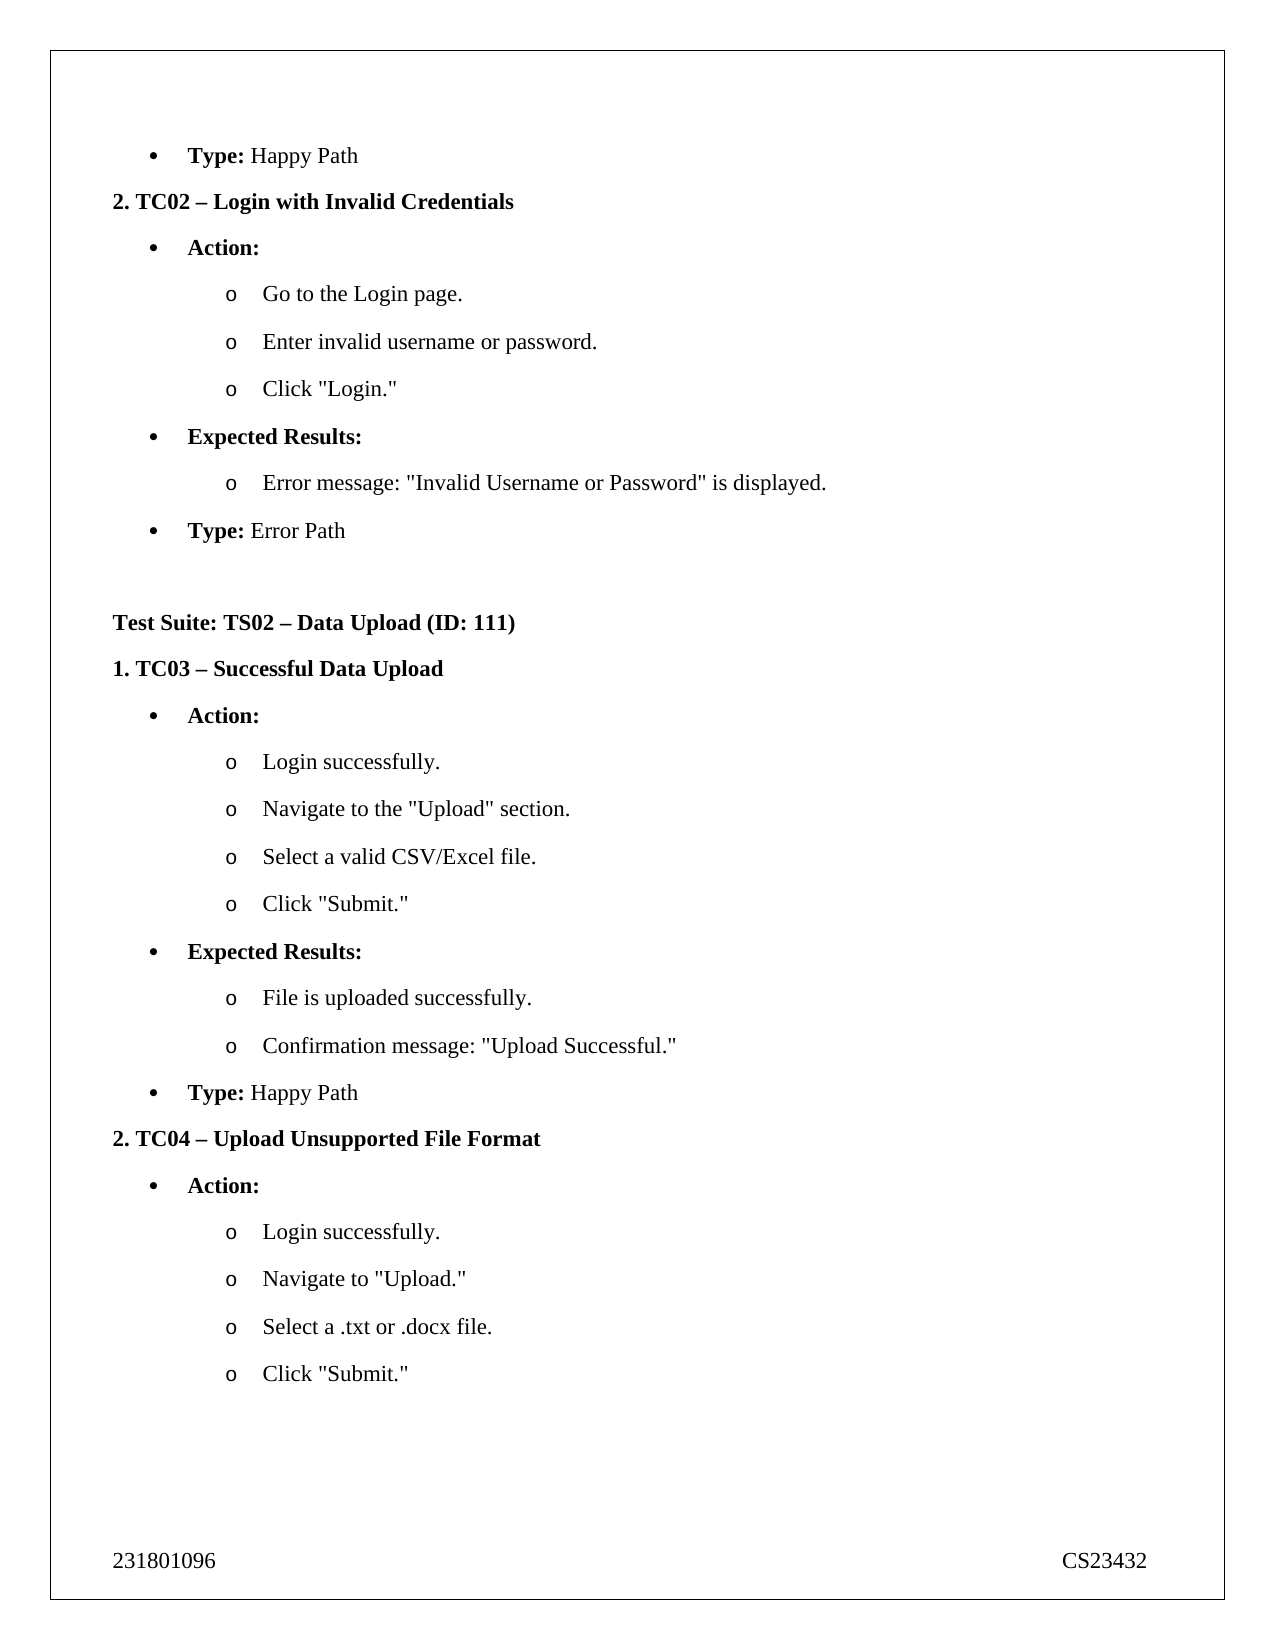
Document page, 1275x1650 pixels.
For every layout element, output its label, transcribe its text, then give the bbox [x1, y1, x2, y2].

list Confirmation message: "Upload Successful." [225, 1032, 1162, 1059]
list Login successfully. [225, 748, 1162, 776]
list Type: Error Path [150, 517, 1162, 543]
list File is uploaded successfully. [225, 984, 1162, 1012]
list Select a valid CSV/Excel file. [225, 843, 1162, 871]
list Login successfully. [225, 1218, 1162, 1246]
list Action: [150, 702, 1162, 728]
list Enter invalid username or password. [225, 328, 1162, 356]
list Go to the Login page. [225, 280, 1162, 308]
text 2. TC02 – Login with Invalid Credentials [112, 188, 1162, 214]
text 1. TC03 – Successful Data Upload [112, 655, 1162, 682]
list Click "Submit." [225, 890, 1162, 918]
list Expected Results: [150, 938, 1162, 964]
text 2. TC04 – Upload Unsupported File Format [112, 1125, 1162, 1152]
list Navigate to the "Upload" section. [225, 795, 1162, 823]
list Error message: "Invalid Username or Password" is displayed. [225, 469, 1162, 497]
list Action: [150, 1172, 1162, 1198]
list Select a .txt or .docx file. [225, 1313, 1162, 1341]
list Type: Happy Path [150, 142, 1162, 168]
list Click "Submit." [225, 1360, 1162, 1388]
list Click "Login." [225, 375, 1162, 403]
list Expected Results: [150, 423, 1162, 449]
text Test Suite: TS02 – Data Upload (ID: 111) [112, 609, 1162, 636]
list Type: Happy Path [150, 1079, 1162, 1106]
list Navigate to "Upload." [225, 1265, 1162, 1293]
list Action: [150, 234, 1162, 261]
